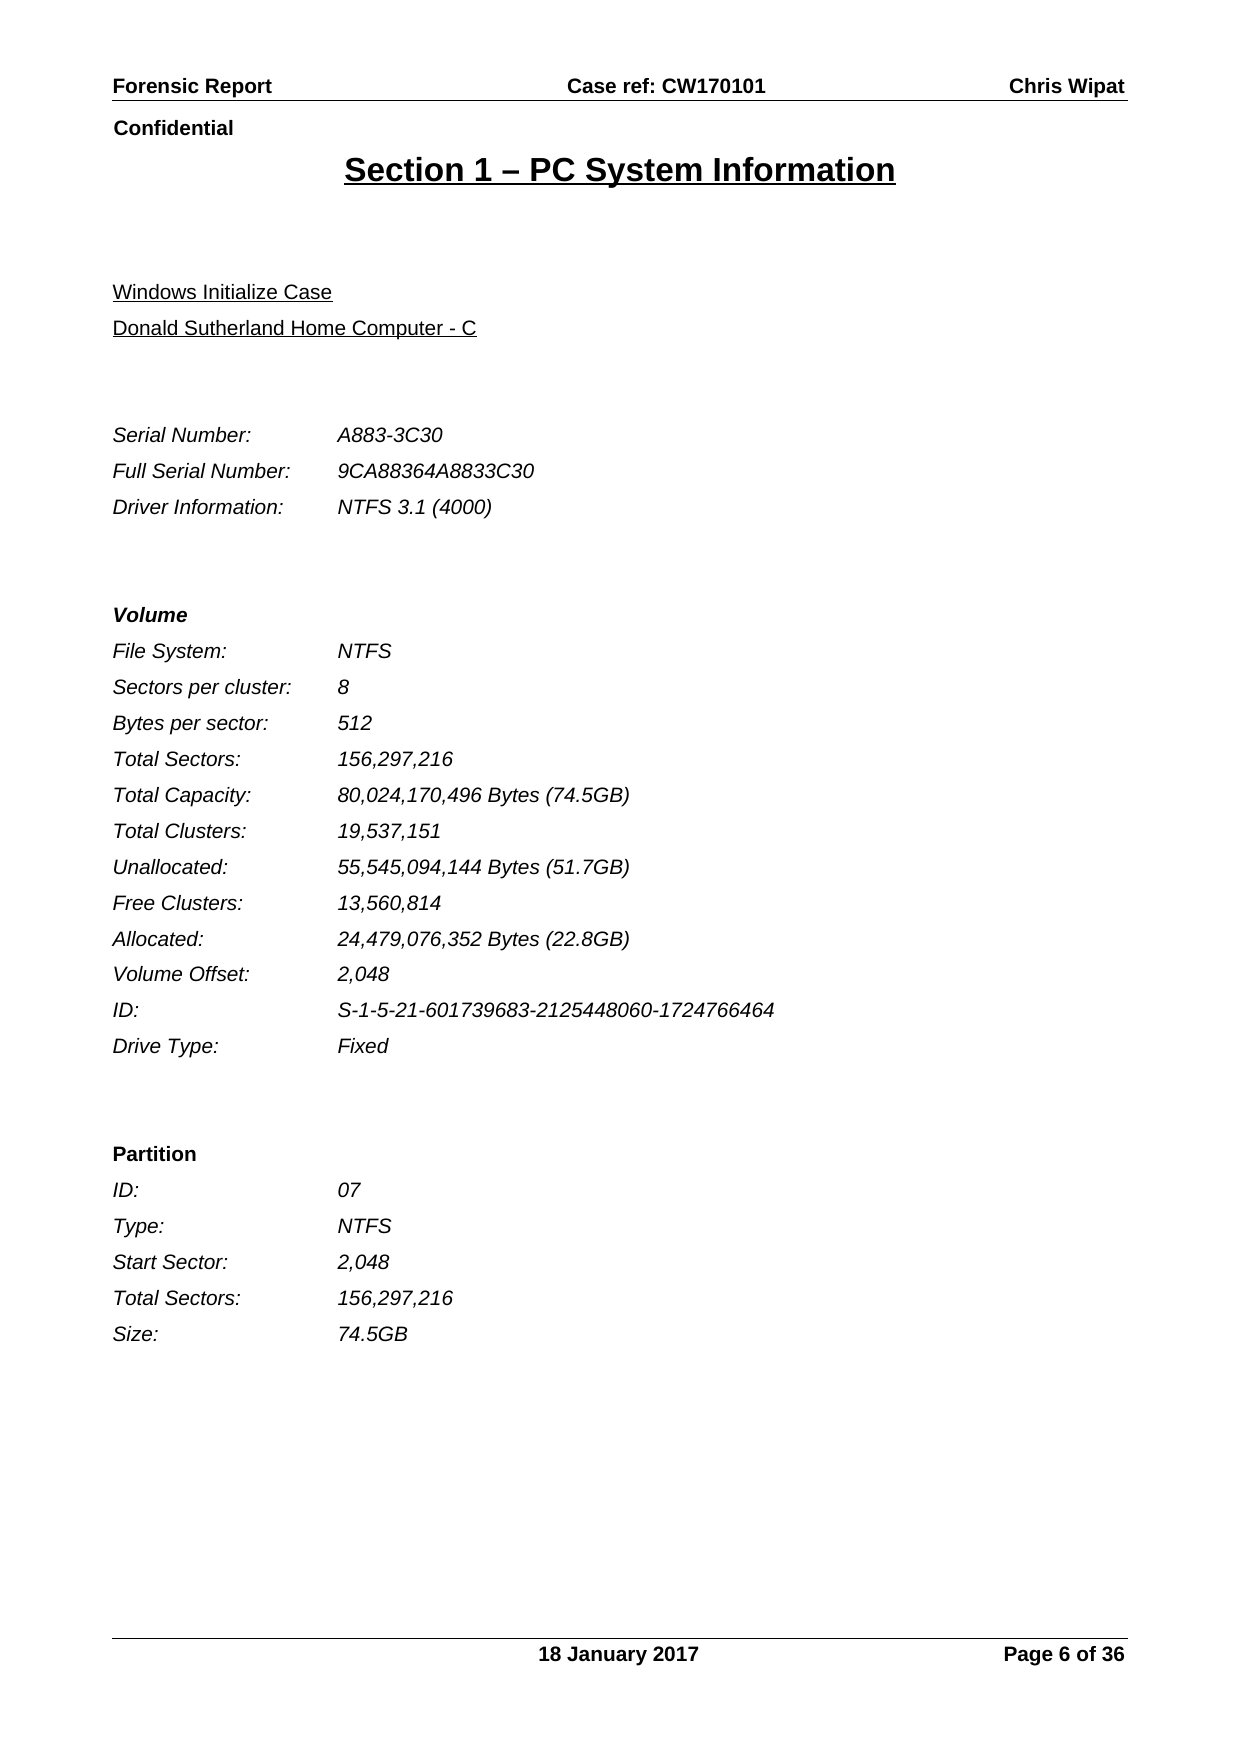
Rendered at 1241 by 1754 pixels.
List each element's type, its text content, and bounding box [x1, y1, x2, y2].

title Start Sector: 2,048 [112, 1250, 1128, 1274]
title File System: NTFS [112, 639, 1128, 663]
title Unallocated: 55,545,094,144 Bytes (51.7GB) [112, 854, 1128, 878]
title Windows Initialize Case [112, 279, 1128, 303]
title Free Clusters: 13,560,814 [112, 890, 1128, 914]
title Sectors per cluster: 8 [112, 675, 1128, 699]
title ID: 07 [112, 1178, 1128, 1202]
title ID: S-1-5-21-601739683-2125448060-1724766464 [112, 998, 1128, 1022]
title Volume Offset: 2,048 [112, 962, 1128, 986]
title Total Sectors: 156,297,216 [112, 747, 1128, 771]
title Donald Sutherland Home Computer - C [112, 315, 1128, 339]
title Total Capacity: 80,024,170,496 Bytes (74.5GB) [112, 783, 1128, 807]
title Type: NTFS [112, 1214, 1128, 1238]
title Volume [112, 603, 1128, 627]
title Section 1 – PC System Information [112, 150, 1128, 188]
title Serial Number: A883-3C30 [112, 423, 1128, 447]
title Partition [112, 1142, 1128, 1166]
title Total Sectors: 156,297,216 [112, 1286, 1128, 1310]
title Allocated: 24,479,076,352 Bytes (22.8GB) [112, 926, 1128, 950]
title Drive Type: Fixed [112, 1034, 1128, 1058]
title Total Clusters: 19,537,151 [112, 818, 1128, 842]
title Full Serial Number: 9CA88364A8833C30 [112, 459, 1128, 483]
title Driver Information: NTFS 3.1 (4000) [112, 495, 1128, 519]
title Size: 74.5GB [112, 1322, 1128, 1346]
title Bytes per sector: 512 [112, 711, 1128, 735]
